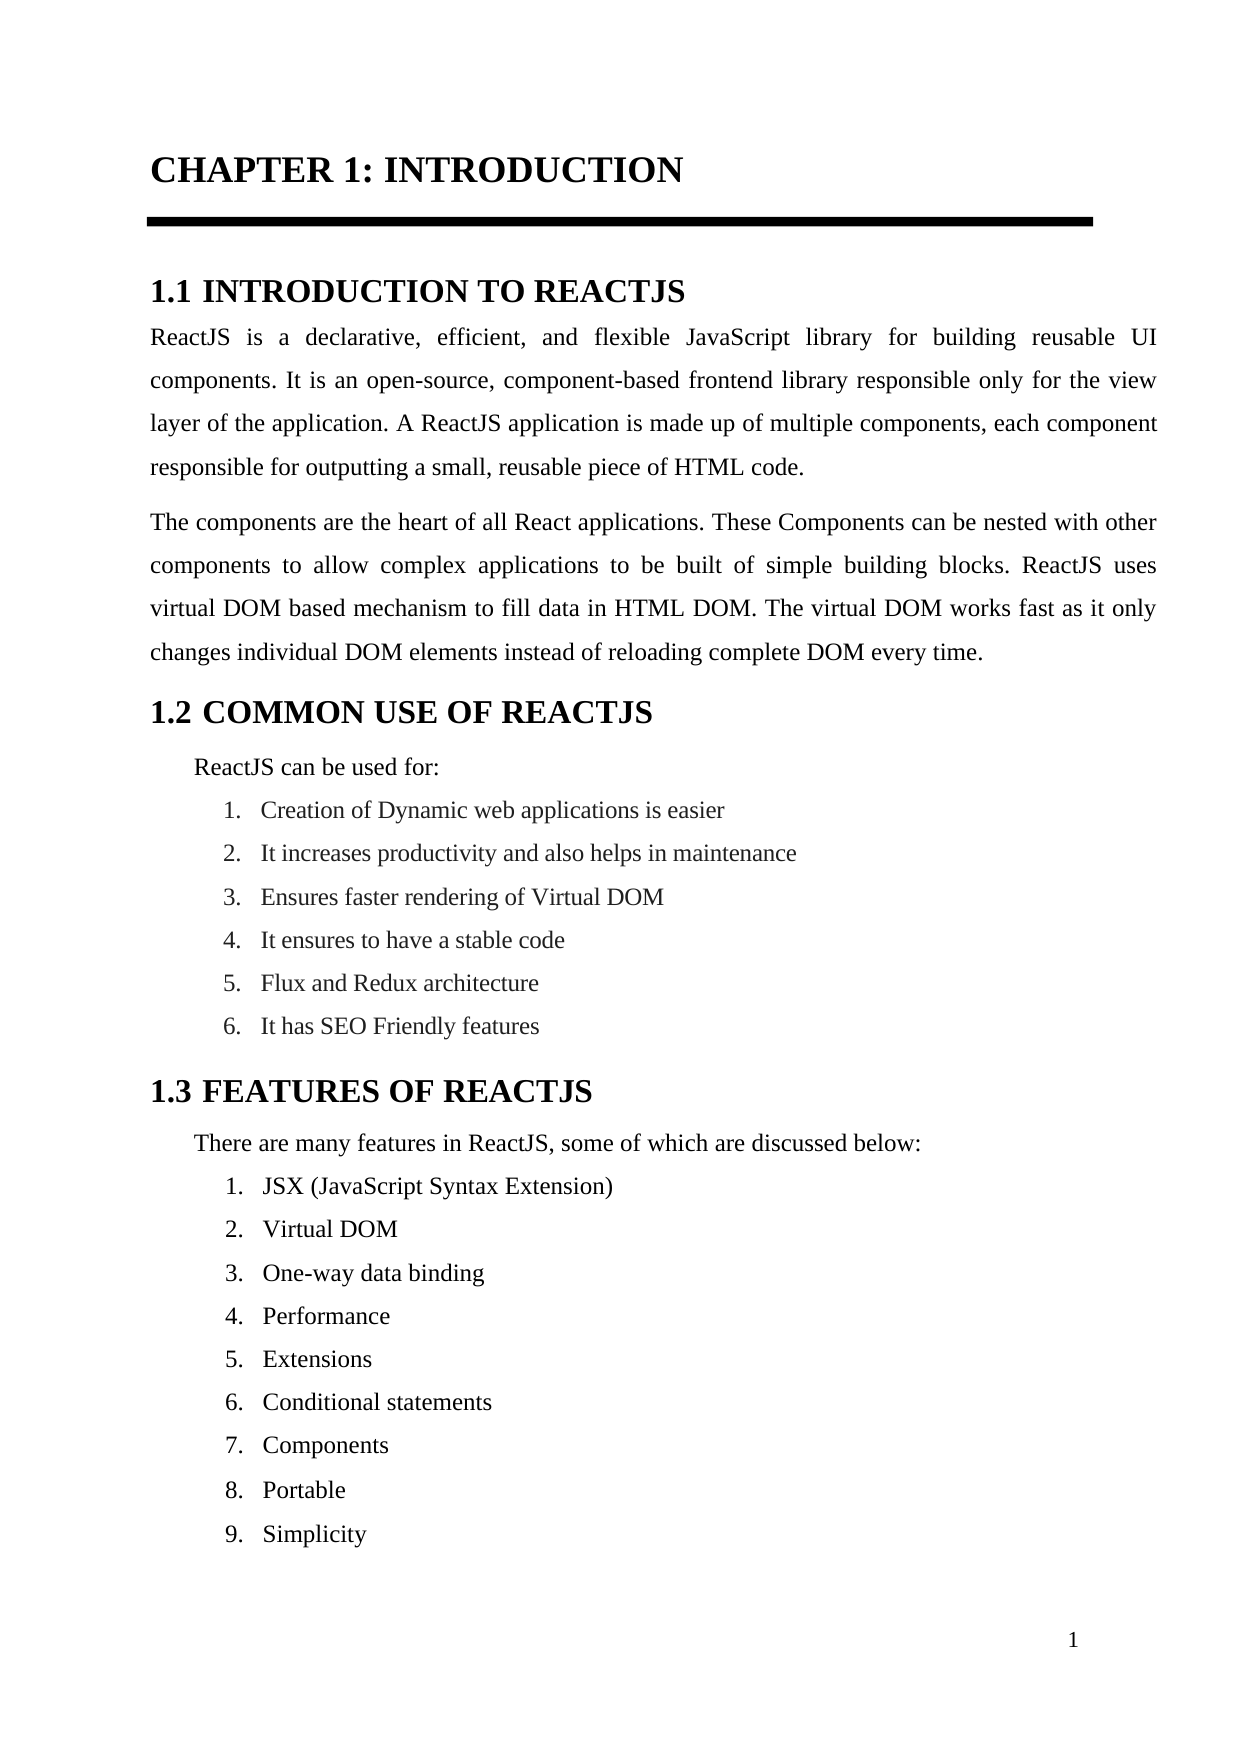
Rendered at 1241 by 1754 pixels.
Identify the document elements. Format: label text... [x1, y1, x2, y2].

list It has SEO Friendly features [223, 1011, 1215, 1040]
text ReactJS can be used for: [194, 752, 1215, 781]
list It increases productivity and also helps in maintenance [223, 838, 1215, 867]
list Extensions [225, 1344, 1215, 1373]
list One-way data binding [225, 1258, 1215, 1286]
list Conditional statements [225, 1387, 1215, 1416]
list It ensures to have a stable code [223, 925, 1215, 953]
list Virtual DOM [225, 1214, 1215, 1243]
list Flux and Redux architecture [223, 968, 1215, 997]
subtitle INTRODUCTION TO REACTJS [150, 271, 1215, 310]
list Performance [225, 1301, 1215, 1329]
list Portable [225, 1476, 1215, 1504]
list Creation of Dynamic web applications is easier [223, 795, 1215, 824]
subtitle FEATURES OF REACTJS [150, 1071, 1215, 1109]
subtitle COMMON USE OF REACTJS [150, 692, 1215, 731]
text ReactJS is a declarative, efficient, and flexible JavaScript library for building reusable UI components. It is an open-source, component-based frontend library responsible only for the view layer of the application. A ReactJS application is made up of multiple components, each component responsible for outputting a small, reusable piece of HTML code. [150, 322, 1159, 480]
subtitle CHAPTER 1: INTRODUCTION [150, 148, 1097, 191]
list Components [225, 1430, 1215, 1459]
text The components are the heart of all React applications. These Components can be nested with other components to allow complex applications to be built of simple building blocks. ReactJS uses virtual DOM based mechanism to fill data in HTML DOM. The virtual DOM works fast as it only changes individual DOM elements instead of reloading complete DOM every time. [150, 507, 1159, 665]
text There are many features in ReactJS, some of which are discussed below: [194, 1128, 1215, 1157]
list Simplicity [225, 1519, 1215, 1547]
list Ensures faster rendering of Virtual DOM [223, 882, 1215, 910]
list JSX (JavaScript Syntax Extension) [225, 1171, 1215, 1200]
